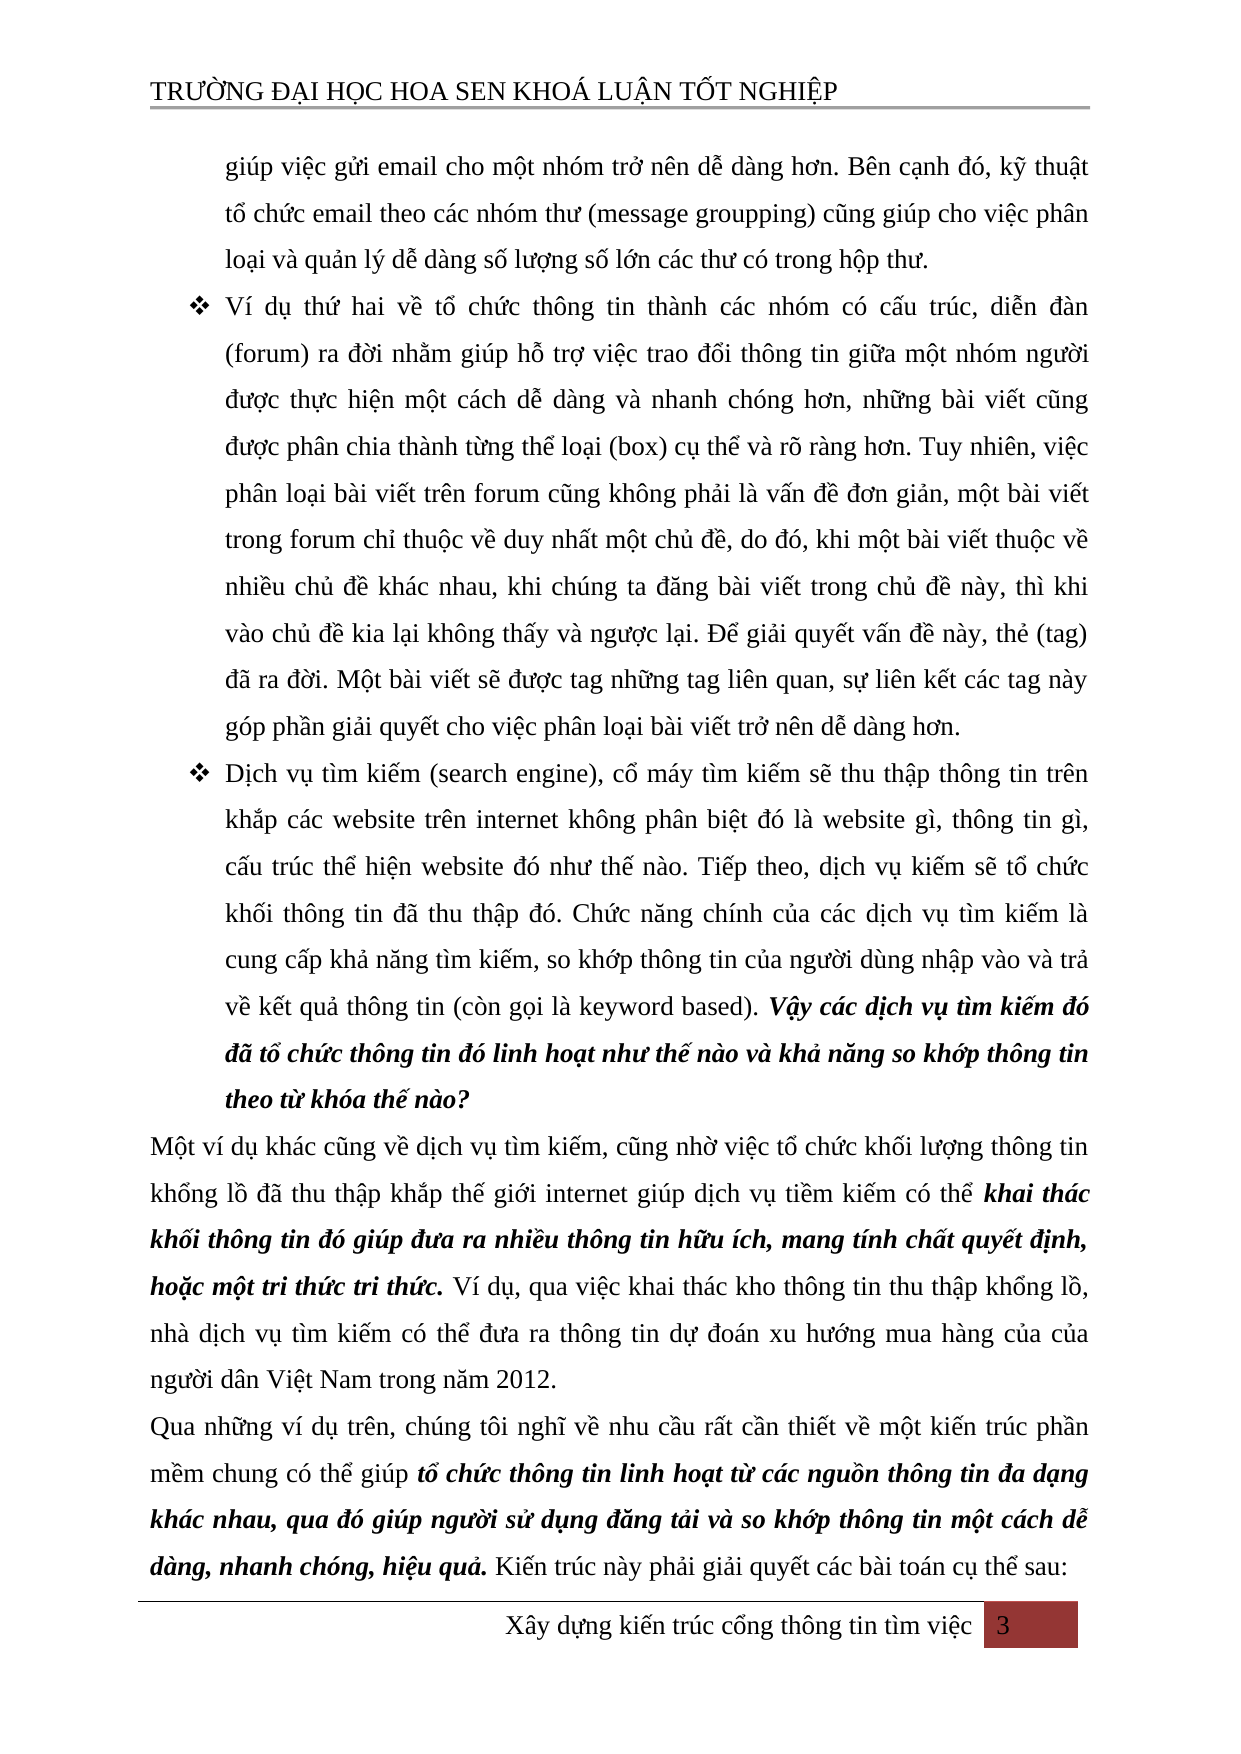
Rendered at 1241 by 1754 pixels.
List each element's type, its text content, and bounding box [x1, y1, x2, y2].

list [187, 150, 1090, 274]
list Dịch vụ tìm kiếm (search engine), cổ máy tìm kiếm sẽ thu thập thông tin trên khắp các website trên internet không phân biệt đó là website gì, thông tin gì, cấu trúc thể hiện website đó như thế nào. Tiếp theo, dịch vụ kiếm sẽ tổ chức khối thông tin đã thu thập đó. Chức năng chính của các dịch vụ tìm kiếm là cung cấp khả năng tìm kiếm, so khớp thông tin của người dùng nhập vào và trả về kết quả thông tin (còn gọi là keyword based). Vậy các dịch vụ tìm kiếm đó đã tổ chức thông tin đó linh hoạt như thế nào và khả năng so khớp thông tin theo từ khóa thế nào? [187, 757, 1090, 1115]
text Qua những ví dụ trên, chúng tôi nghĩ về nhu cầu rất cần thiết về một kiến trúc phần mềm chung có thể giúp tổ chức thông tin linh hoạt từ các nguồn thông tin đa dạng khác nhau, qua đó giúp người sử dụng đăng tải và so khớp thông tin một cách dễ dàng, nhanh chóng, hiệu quả. Kiến trúc này phải giải quyết các bài toán cụ thể sau: [150, 1410, 1090, 1581]
list Ví dụ thứ hai về tổ chức thông tin thành các nhóm có cấu trúc, diễn đàn (forum) ra đời nhằm giúp hỗ trợ việc trao đổi thông tin giữa một nhóm người được thực hiện một cách dễ dàng và nhanh chóng hơn, những bài viết cũng được phân chia thành từng thể loại (box) cụ thể và rõ ràng hơn. Tuy nhiên, việc phân loại bài viết trên forum cũng không phải là vấn đề đơn giản, một bài viết trong forum chỉ thuộc về duy nhất một chủ đề, do đó, khi một bài viết thuộc về nhiều chủ đề khác nhau, khi chúng ta đăng bài viết trong chủ đề này, thì khi vào chủ đề kia lại không thấy và ngược lại. Để giải quyết vấn đề này, thẻ (tag) đã ra đời. Một bài viết sẽ được tag những tag liên quan, sự liên kết các tag này góp phần giải quyết cho việc phân loại bài viết trở nên dễ dàng hơn. [187, 290, 1090, 741]
text Một ví dụ khác cũng về dịch vụ tìm kiếm, cũng nhờ việc tổ chức khối lượng thông tin khổng lồ đã thu thập khắp thế giới internet giúp dịch vụ tiềm kiếm có thể khai thác khối thông tin đó giúp đưa ra nhiều thông tin hữu ích, mang tính chất quyết định, hoặc một tri thức tri thức. Ví dụ, qua việc khai thác kho thông tin thu thập khổng lồ, nhà dịch vụ tìm kiếm có thể đưa ra thông tin dự đoán xu hướng mua hàng của của người dân Việt Nam trong năm 2012. [150, 1130, 1090, 1395]
